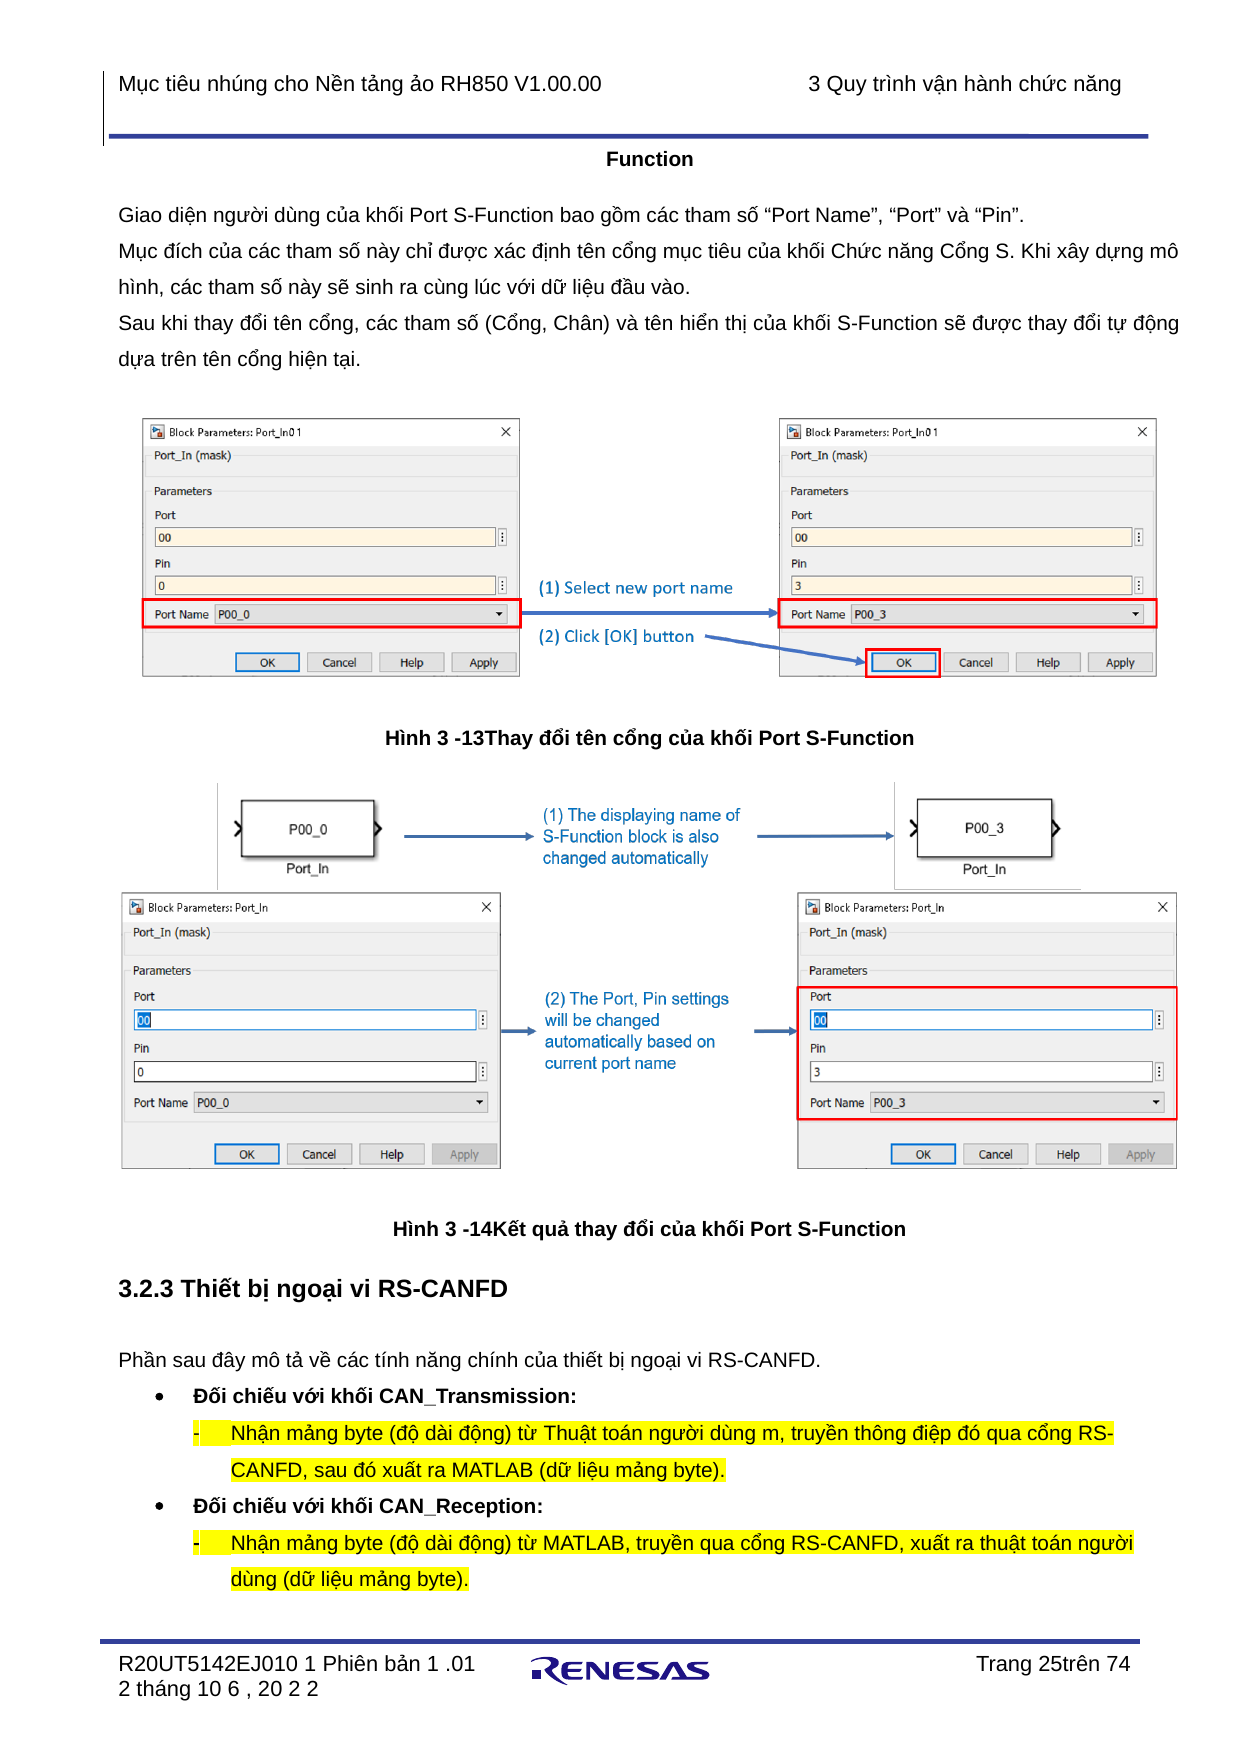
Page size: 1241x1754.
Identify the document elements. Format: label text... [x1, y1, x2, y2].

subtitle 3.2.3 Thiết bị ngoại vi RS-CANFD [118, 1274, 1181, 1302]
text Mục đích của các tham số này chỉ được xác định tên cổng mục tiêu của khối Chức năng Cổng S. Khi xây dựng mô hình, các tham số này sẽ sinh ra cùng lúc với dữ liệu đầu vào. [118, 239, 1181, 299]
picture [121, 782, 1178, 1169]
text Sau khi thay đổi tên cổng, các tham số (Cổng, Chân) và tên hiển thị của khối S-Function sẽ được thay đổi tự động dựa trên tên cổng hiện tại. [118, 311, 1181, 371]
list Nhận mảng byte (độ dài động) từ MATLAB, truyền qua cổng RS-CANFD, xuất ra thuật toán người dùng (dữ liệu mảng byte). [193, 1530, 1181, 1591]
list Đối chiếu với khối CAN_Transmission: [156, 1384, 1181, 1408]
text Phần sau đây mô tả về các tính năng chính của thiết bị ngoại vi RS-CANFD. [118, 1348, 1181, 1372]
text Giao diện người dùng của khối Port S-Function bao gồm các tham số “Port Name”, “Port” và “Pin”. [118, 203, 1181, 227]
picture [141, 418, 1158, 678]
list Đối chiếu với khối CAN_Reception: [156, 1494, 1181, 1518]
list Nhận mảng byte (độ dài động) từ Thuật toán người dùng m, truyền thông điệp đó qua cổng RS-CANFD, sau đó xuất ra MATLAB (dữ liệu mảng byte). [193, 1420, 1181, 1482]
